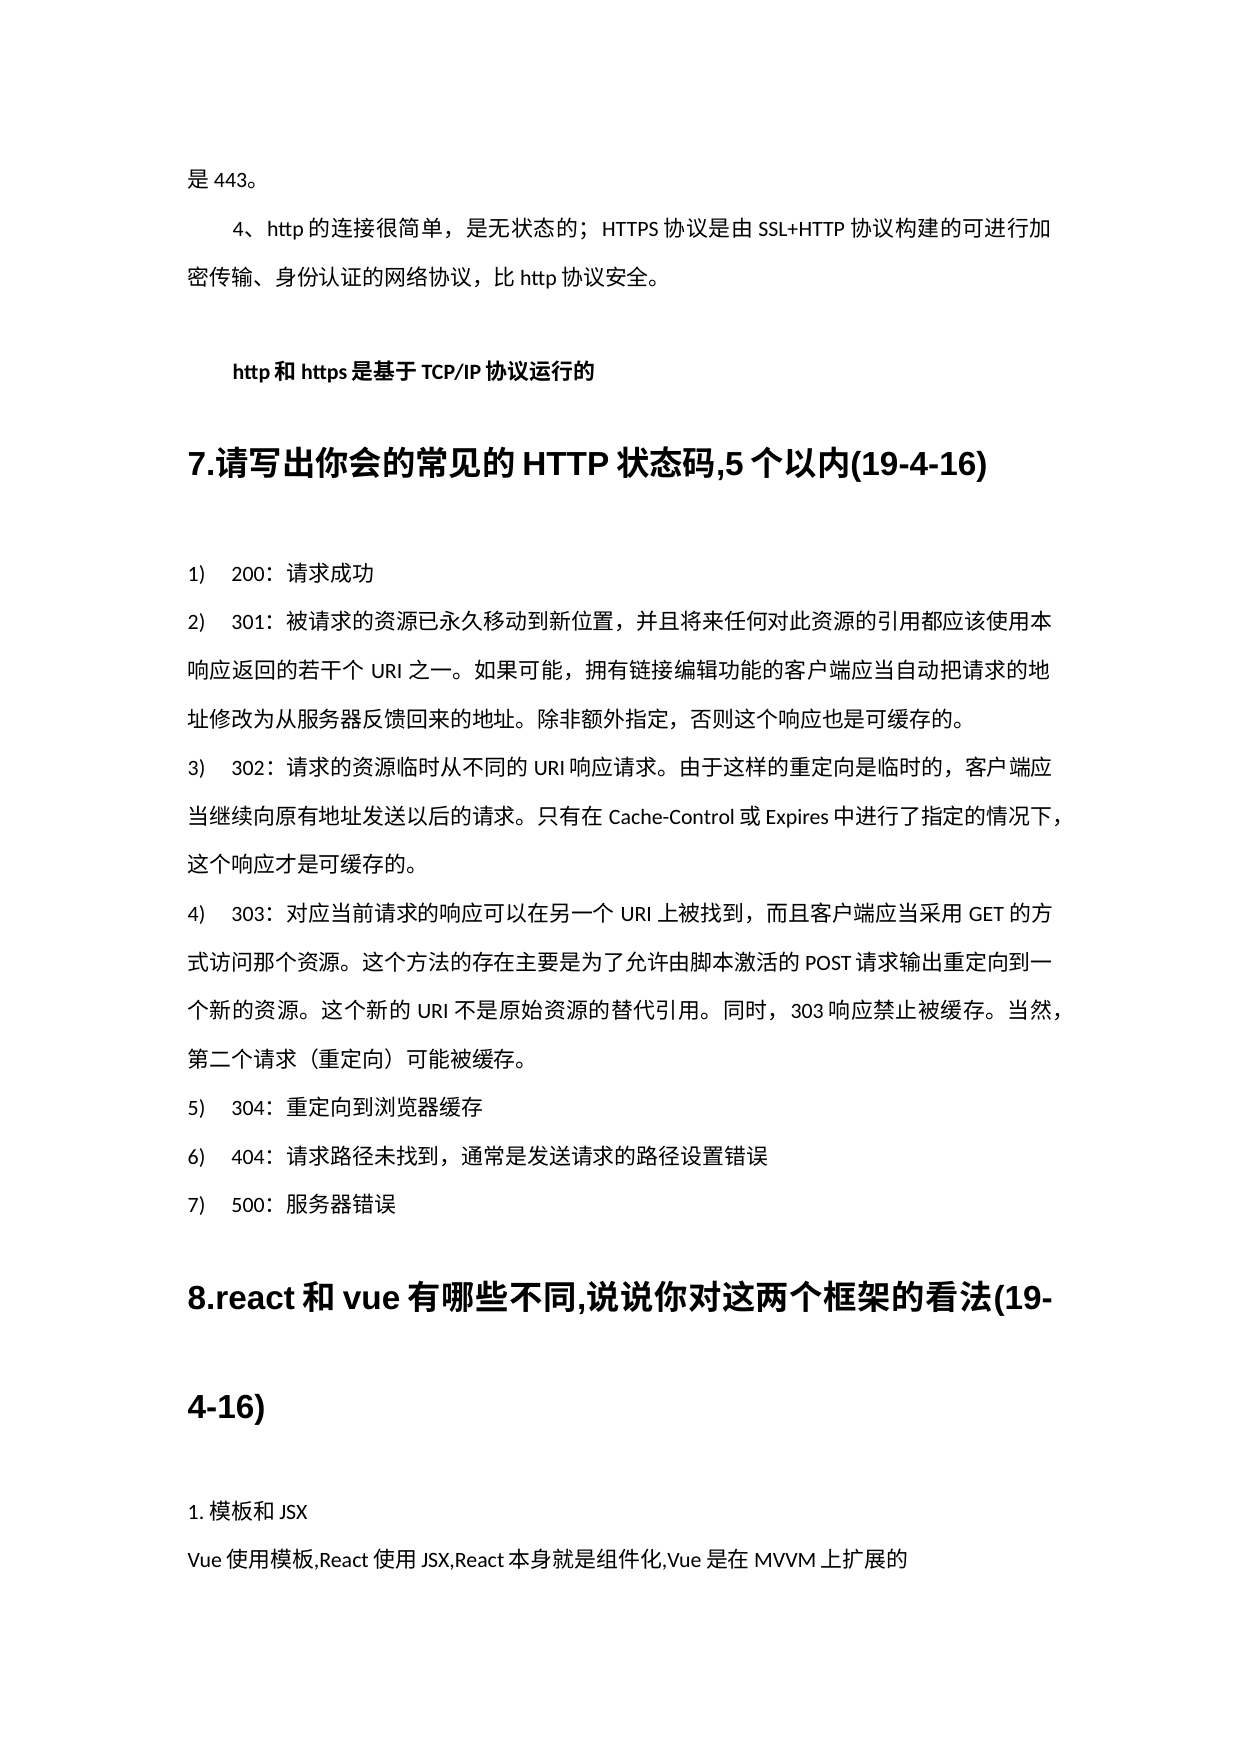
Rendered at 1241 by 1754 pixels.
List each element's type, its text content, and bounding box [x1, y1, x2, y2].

text http和https是基于TCP/IP协议运行的 [187, 353, 1053, 386]
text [187, 162, 1053, 194]
text 2) 301：被请求的资源已永久移动到新位置，并且将来任何对此资源的引用都应该使用本响应返回的若干个 URI 之一。如果可能，拥有链接编辑功能的客户端应当自动把请求的地址修改为从服务器反馈回来的地址。除非额外指定，否则这个响应也是可缓存的。 [187, 604, 1053, 734]
text Vue使用模板,React使用JSX,React本身就是组件化,Vue是在MVVM上扩展的 [187, 1542, 1053, 1574]
subtitle 7.请写出你会的常见的HTTP状态码,5个以内(19-4-16) [187, 429, 1053, 494]
text 3) 302：请求的资源临时从不同的 URI响应请求。由于这样的重定向是临时的，客户端应当继续向原有地址发送以后的请求。只有在Cache-Control或Expires中进行了指定的情况下，这个响应才是可缓存的。 [187, 749, 1053, 879]
text 4、http的连接很简单，是无状态的；HTTPS协议是由SSL+HTTP协议构建的可进行加密传输、身份认证的网络协议，比http协议安全。 [187, 210, 1053, 292]
text 1. 模板和JSX [187, 1493, 1053, 1526]
text 4) 303：对应当前请求的响应可以在另一个 URI 上被找到，而且客户端应当采用 GET 的方式访问那个资源。这个方法的存在主要是为了允许由脚本激活的POST请求输出重定向到一个新的资源。这个新的 URI 不是原始资源的替代引用。同时，303响应禁止被缓存。当然，第二个请求（重定向）可能被缓存。 [187, 895, 1053, 1074]
text 7) 500：服务器错误 [187, 1187, 1053, 1219]
text 6) 404：请求路径未找到，通常是发送请求的路径设置错误 [187, 1138, 1053, 1171]
text 5) 304：重定向到浏览器缓存 [187, 1090, 1053, 1122]
text 1) 200：请求成功 [187, 555, 1053, 588]
subtitle 8.react和vue有哪些不同,说说你对这两个框架的看法(19-4-16) [187, 1262, 1053, 1439]
